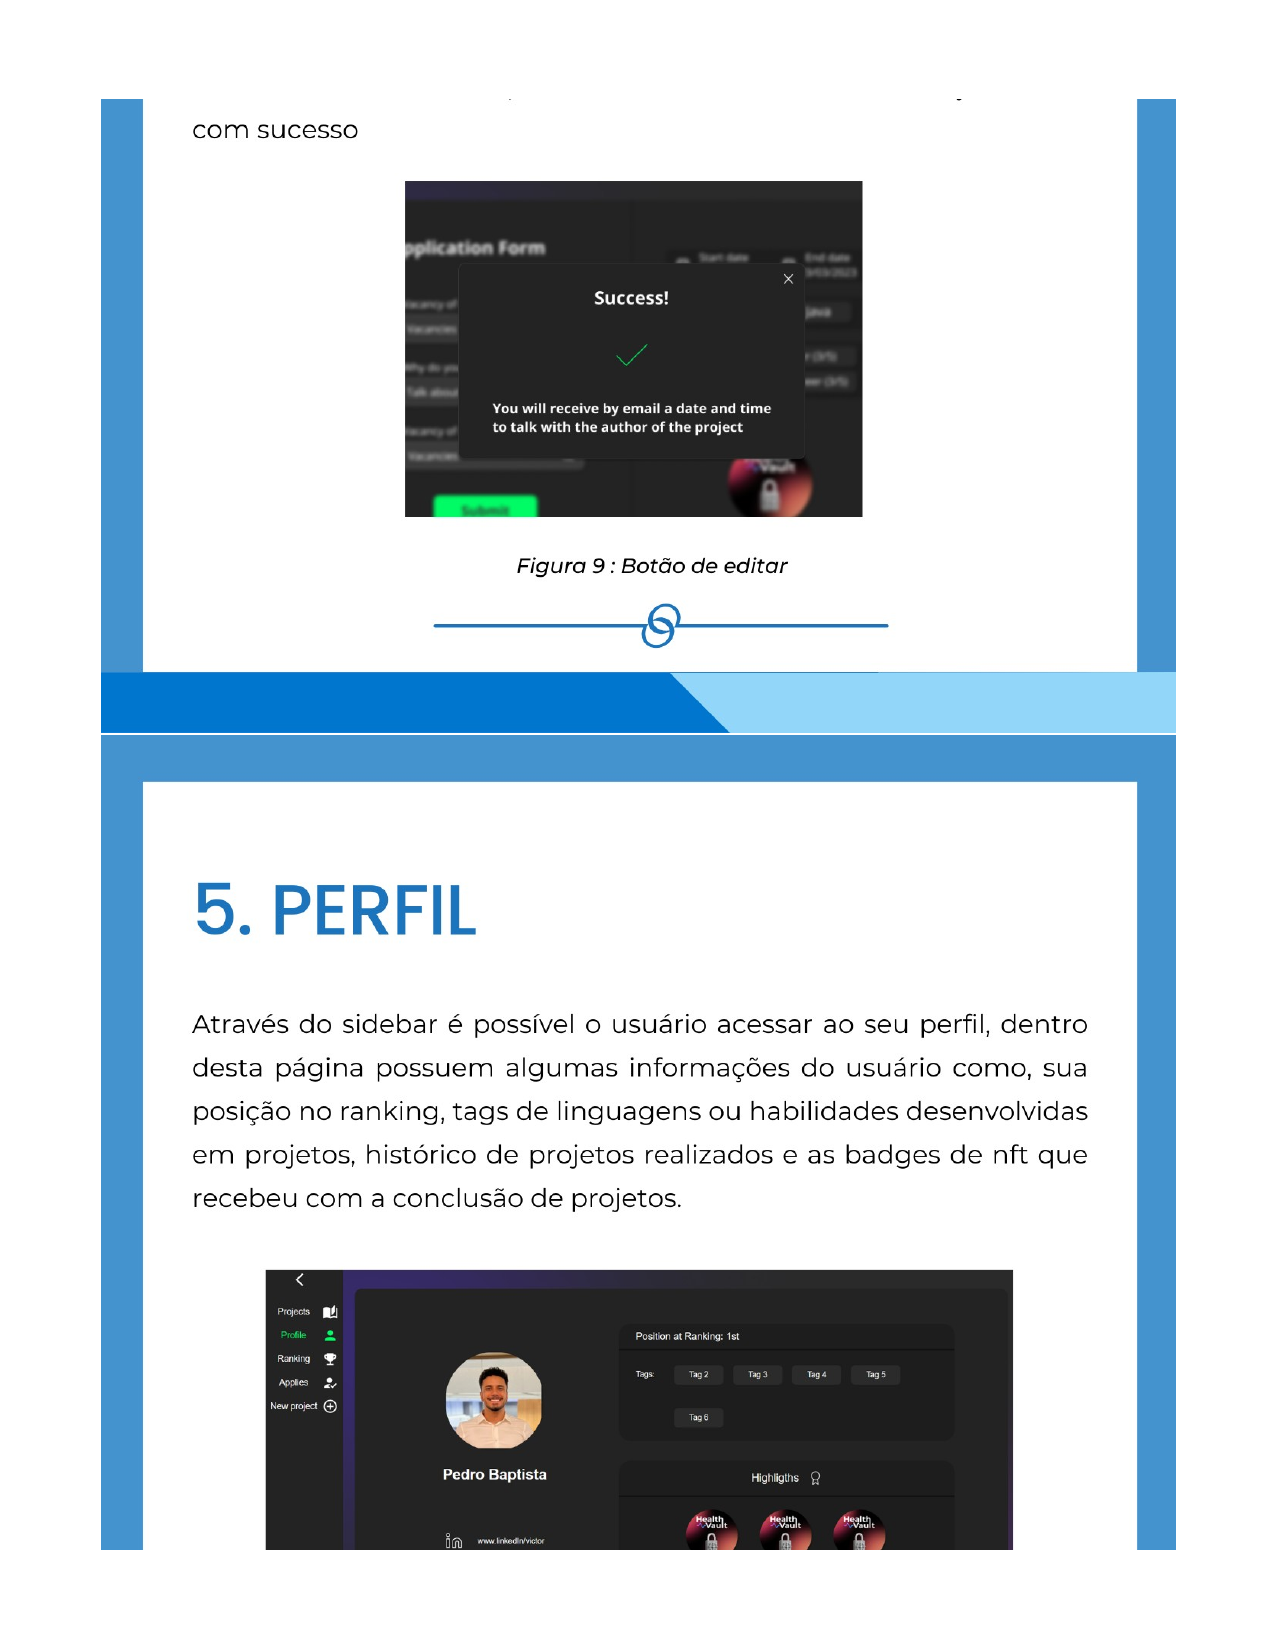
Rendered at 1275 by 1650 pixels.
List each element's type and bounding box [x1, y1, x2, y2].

picture [101, 99, 1176, 733]
picture [101, 735, 1176, 1550]
